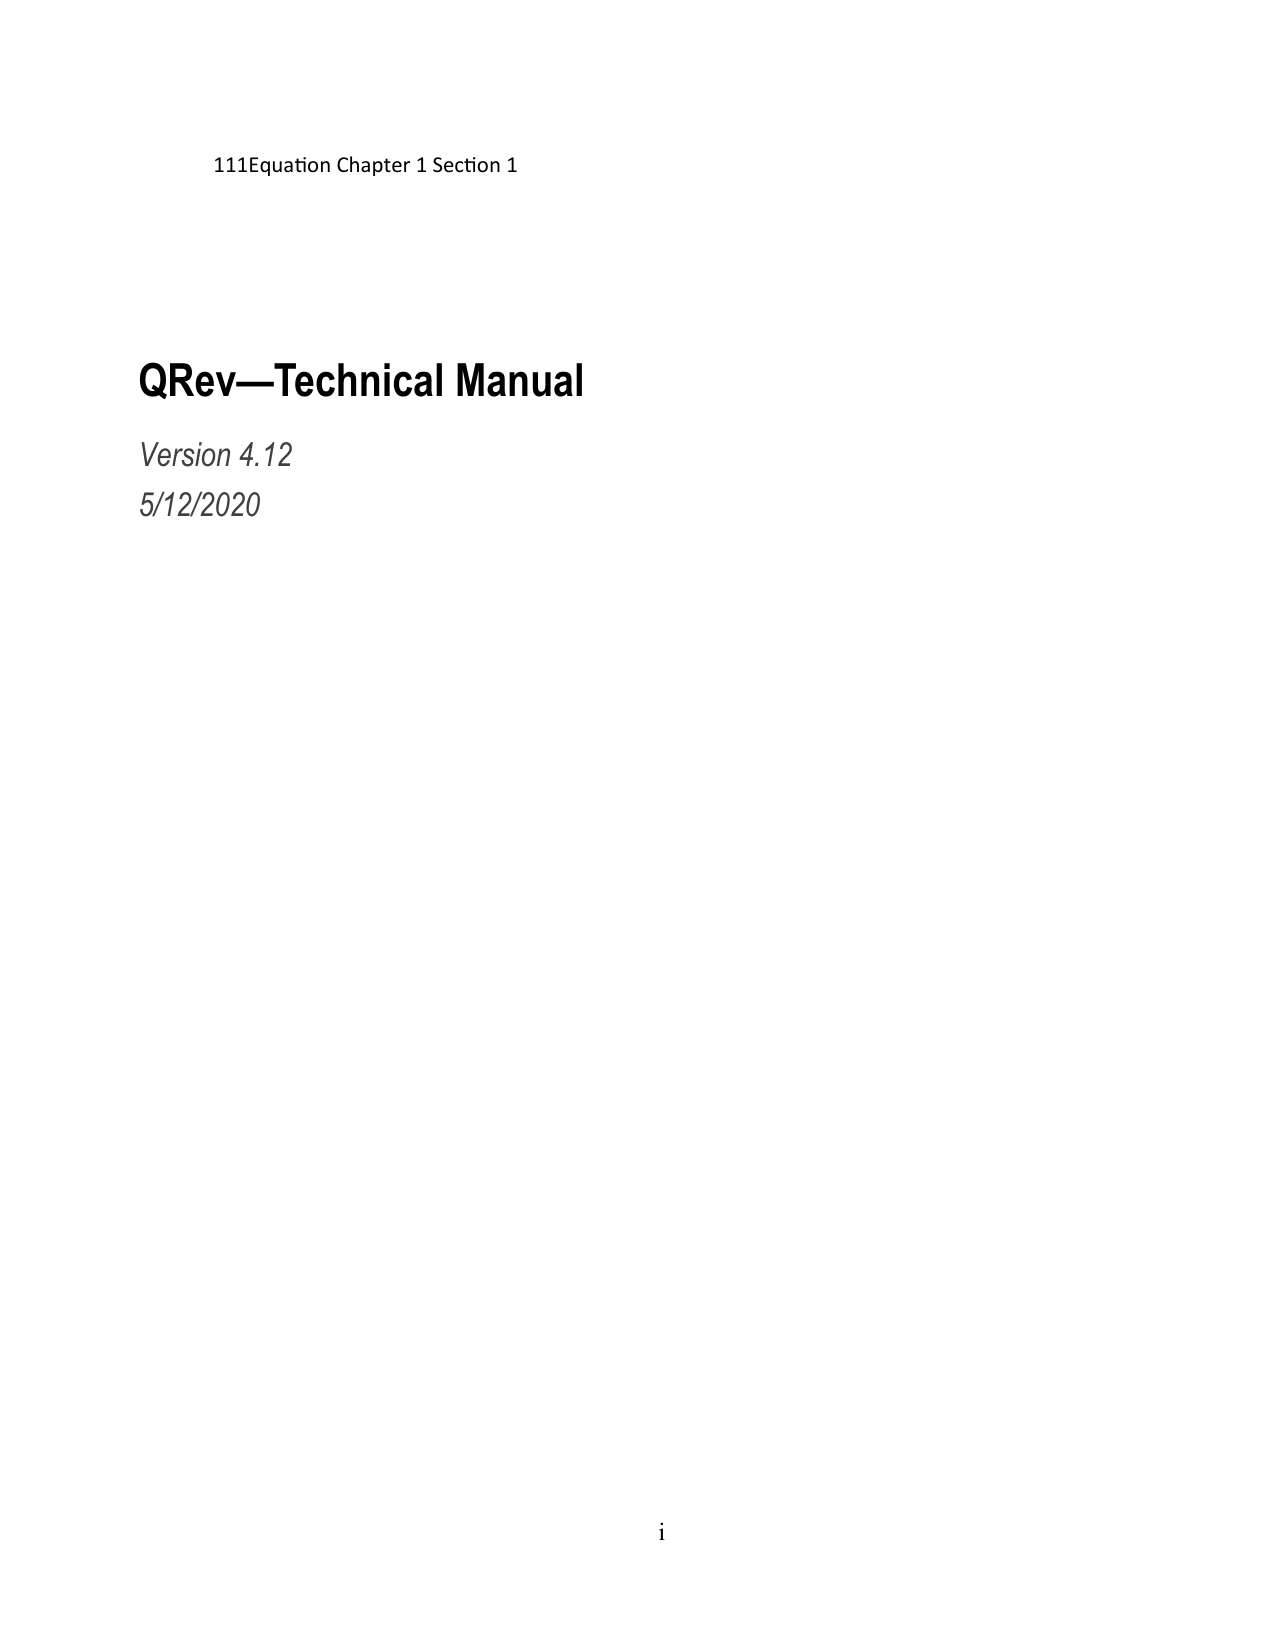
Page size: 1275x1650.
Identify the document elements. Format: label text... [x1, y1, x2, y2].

title QRev—Technical Manual [138, 353, 1185, 406]
subtitle 5/12/2020 [138, 486, 1185, 524]
subtitle Version 4.12 [138, 435, 1185, 473]
